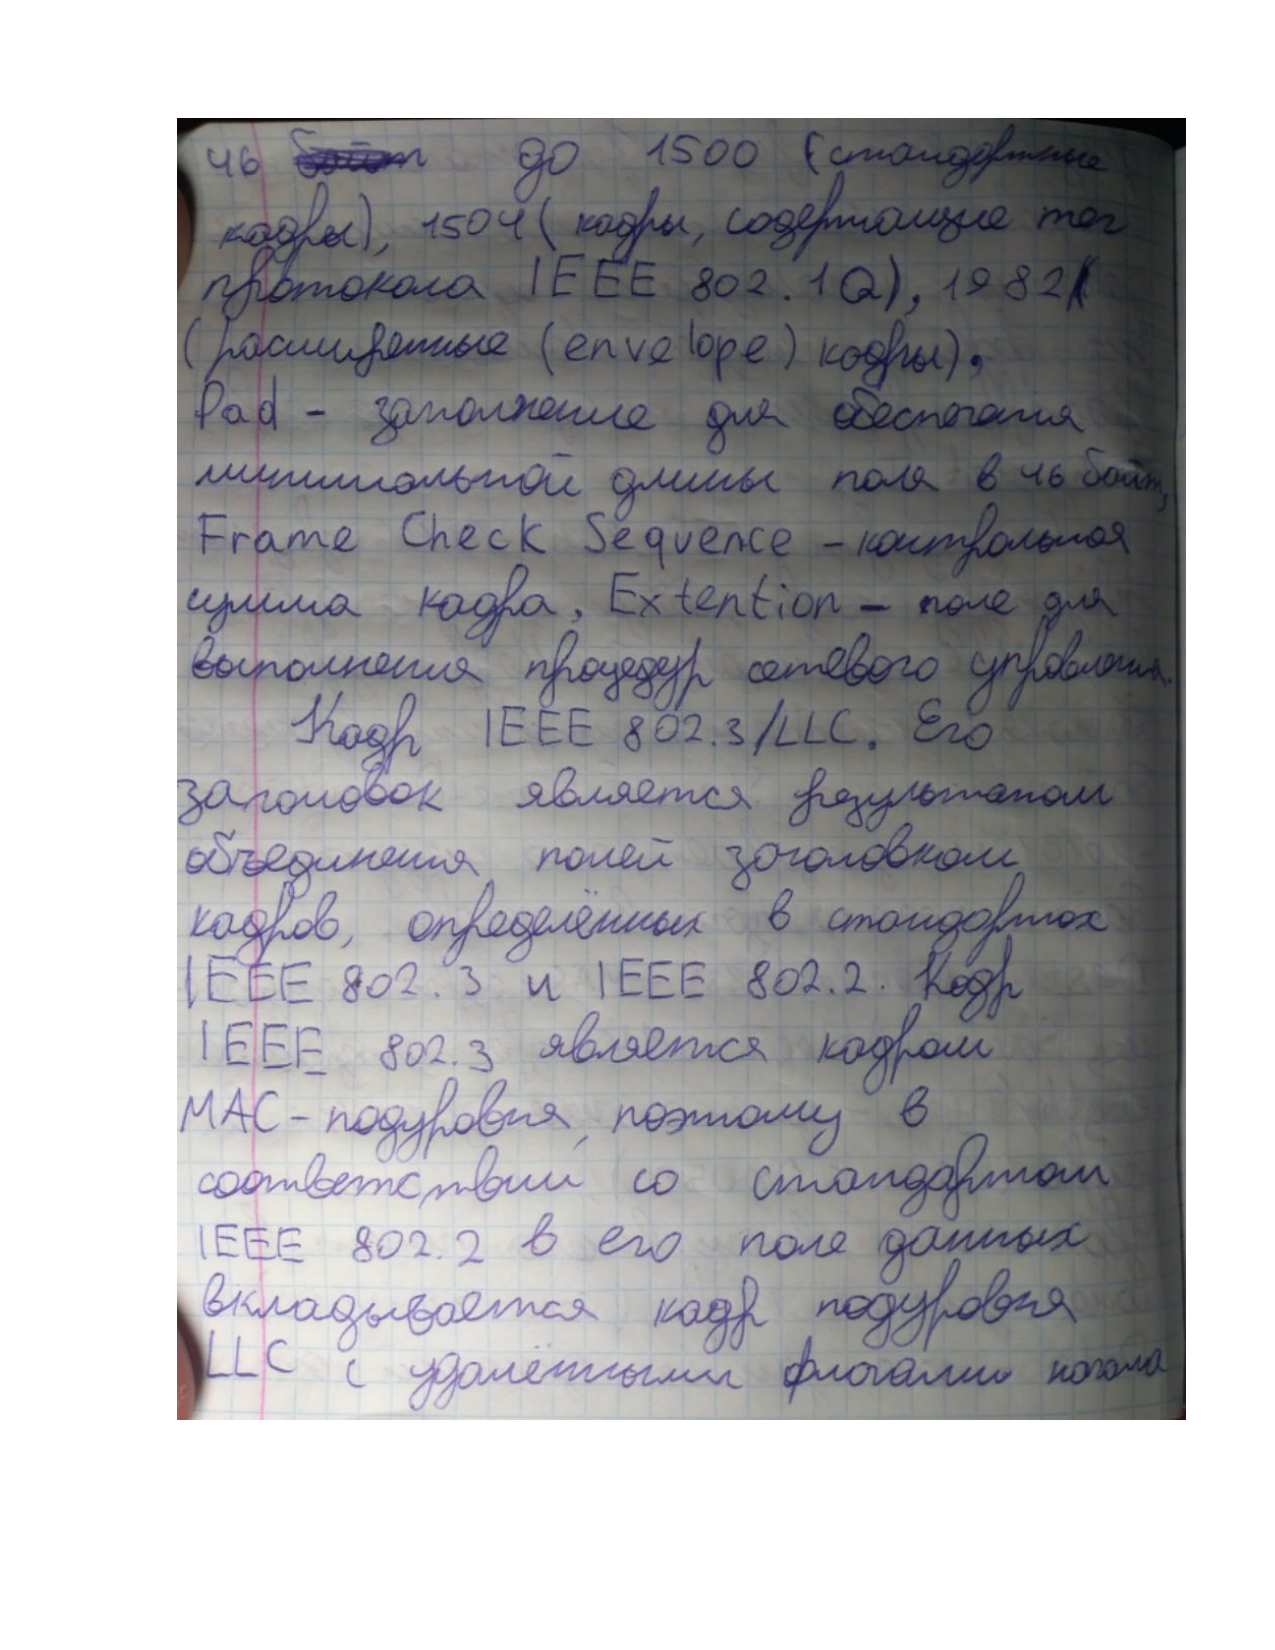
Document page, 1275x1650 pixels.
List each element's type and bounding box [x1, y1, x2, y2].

picture [177, 118, 1186, 1420]
